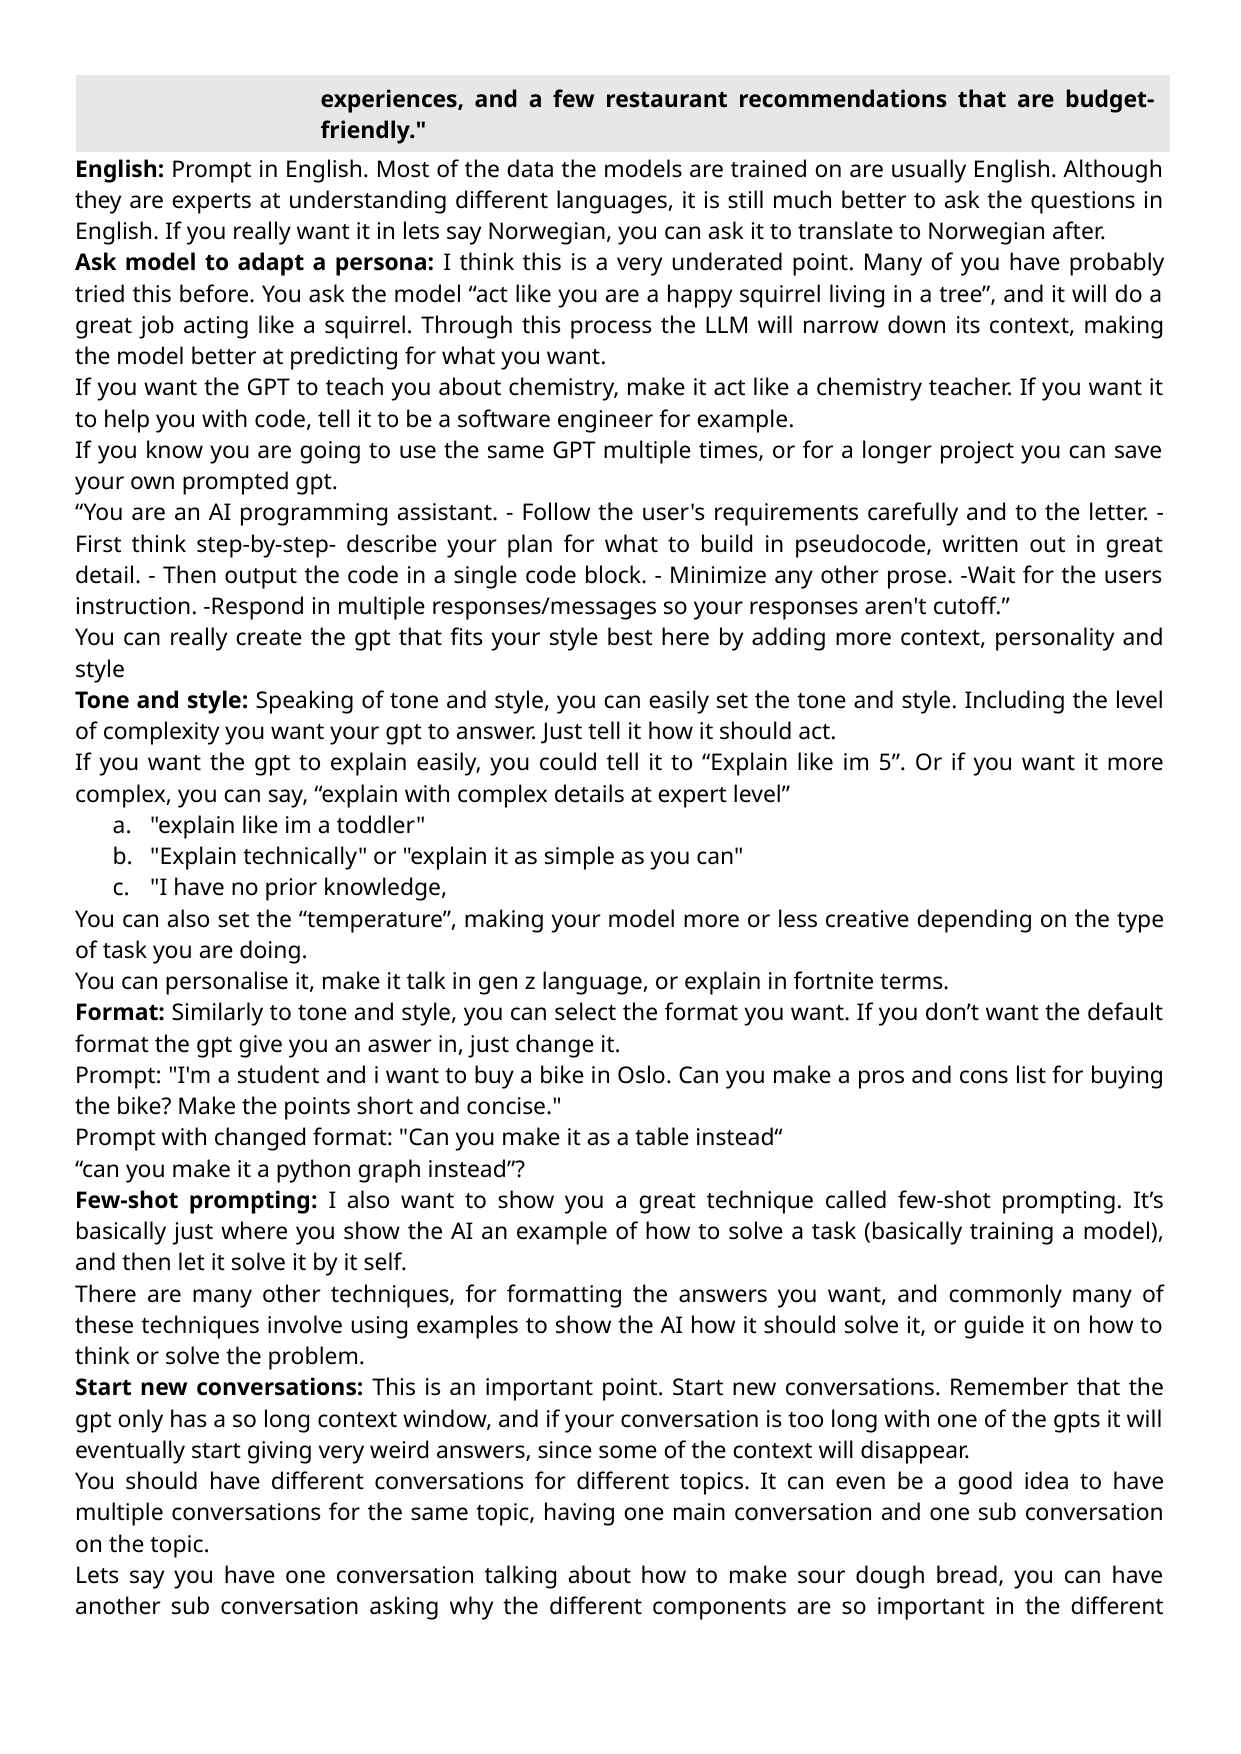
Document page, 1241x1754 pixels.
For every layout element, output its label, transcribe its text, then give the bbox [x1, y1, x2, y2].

text Prompt with changed format: "Can you make it as a table instead“ [75, 1121, 1165, 1152]
text You should have different conversations for different topics. It can even be a good idea to have multiple conversations for the same topic, having one main conversation and one sub conversation on the topic. [75, 1465, 1165, 1559]
text If you want the gpt to explain easily, you could tell it to “Explain like im 5”. Or if you want it more complex, you can say, “explain with complex details at expert level” [75, 746, 1165, 809]
text You can really create the gpt that fits your style best here by adding more context, personality and style [75, 621, 1165, 684]
text “You are an AI programming assistant. - Follow the user's requirements carefully and to the letter. - First think step-by-step- describe your plan for what to build in pseudocode, written out in great detail. - Then output the code in a single code block. - Minimize any other prose. -Wait for the users instruction. -Respond in multiple responses/messages so your responses aren't cutoff.” [75, 496, 1165, 621]
text Start new conversations: This is an important point. Start new conversations. Remember that the gpt only has a so long context window, and if your conversation is too long with one of the gpts it will eventually start giving very weird answers, since some of the context will disappear. [75, 1371, 1165, 1465]
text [75, 1559, 1165, 1621]
text If you want the GPT to teach you about chemistry, make it act like a chemistry teacher. If you want it to help you with code, tell it to be a software engineer for example. [75, 371, 1165, 434]
text You can personalise it, make it talk in gen z language, or explain in fortnite terms. [75, 965, 1165, 996]
text Prompt: "I'm a student and i want to buy a bike in Oslo. Can you make a pros and cons list for buying the bike? Make the points short and concise." [75, 1059, 1165, 1121]
text English: Prompt in English. Most of the data the models are trained on are usually English. Although they are experts at understanding different languages, it is still much better to ask the questions in English. If you really want it in lets say Norwegian, you can ask it to translate to Norwegian after. [75, 152, 1165, 246]
list "I have no prior knowledge, [112, 871, 1165, 902]
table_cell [76, 75, 305, 152]
text “can you make it a python graph instead”? [75, 1152, 1165, 1184]
text Tone and style: Speaking of tone and style, you can easily set the tone and style. Including the level of complexity you want your gpt to answer. Just tell it how it should act. [75, 684, 1165, 746]
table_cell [305, 75, 1170, 152]
list "Explain technically" or "explain it as simple as you can" [112, 840, 1165, 871]
text Ask model to adapt a persona: I think this is a very underated point. Many of you have probably tried this before. You ask the model “act like you are a happy squirrel living in a tree”, and it will do a great job acting like a squirrel. Through this process the LLM will narrow down its context, making the model better at predicting for what you want. [75, 246, 1165, 371]
text Few-shot prompting: I also want to show you a great technique called few-shot prompting. It’s basically just where you show the AI an example of how to solve a task (basically training a model), and then let it solve it by it self. [75, 1184, 1165, 1277]
list "explain like im a toddler" [112, 809, 1165, 840]
text You can also set the “temperature”, making your model more or less creative depending on the type of task you are doing. [75, 902, 1165, 965]
text If you know you are going to use the same GPT multiple times, or for a longer project you can save your own prompted gpt. [75, 434, 1165, 496]
text Format: Similarly to tone and style, you can select the format you want. If you don’t want the default format the gpt give you an aswer in, just change it. [75, 996, 1165, 1059]
text There are many other techniques, for formatting the answers you want, and commonly many of these techniques involve using examples to show the AI how it should solve it, or guide it on how to think or solve the problem. [75, 1277, 1165, 1371]
